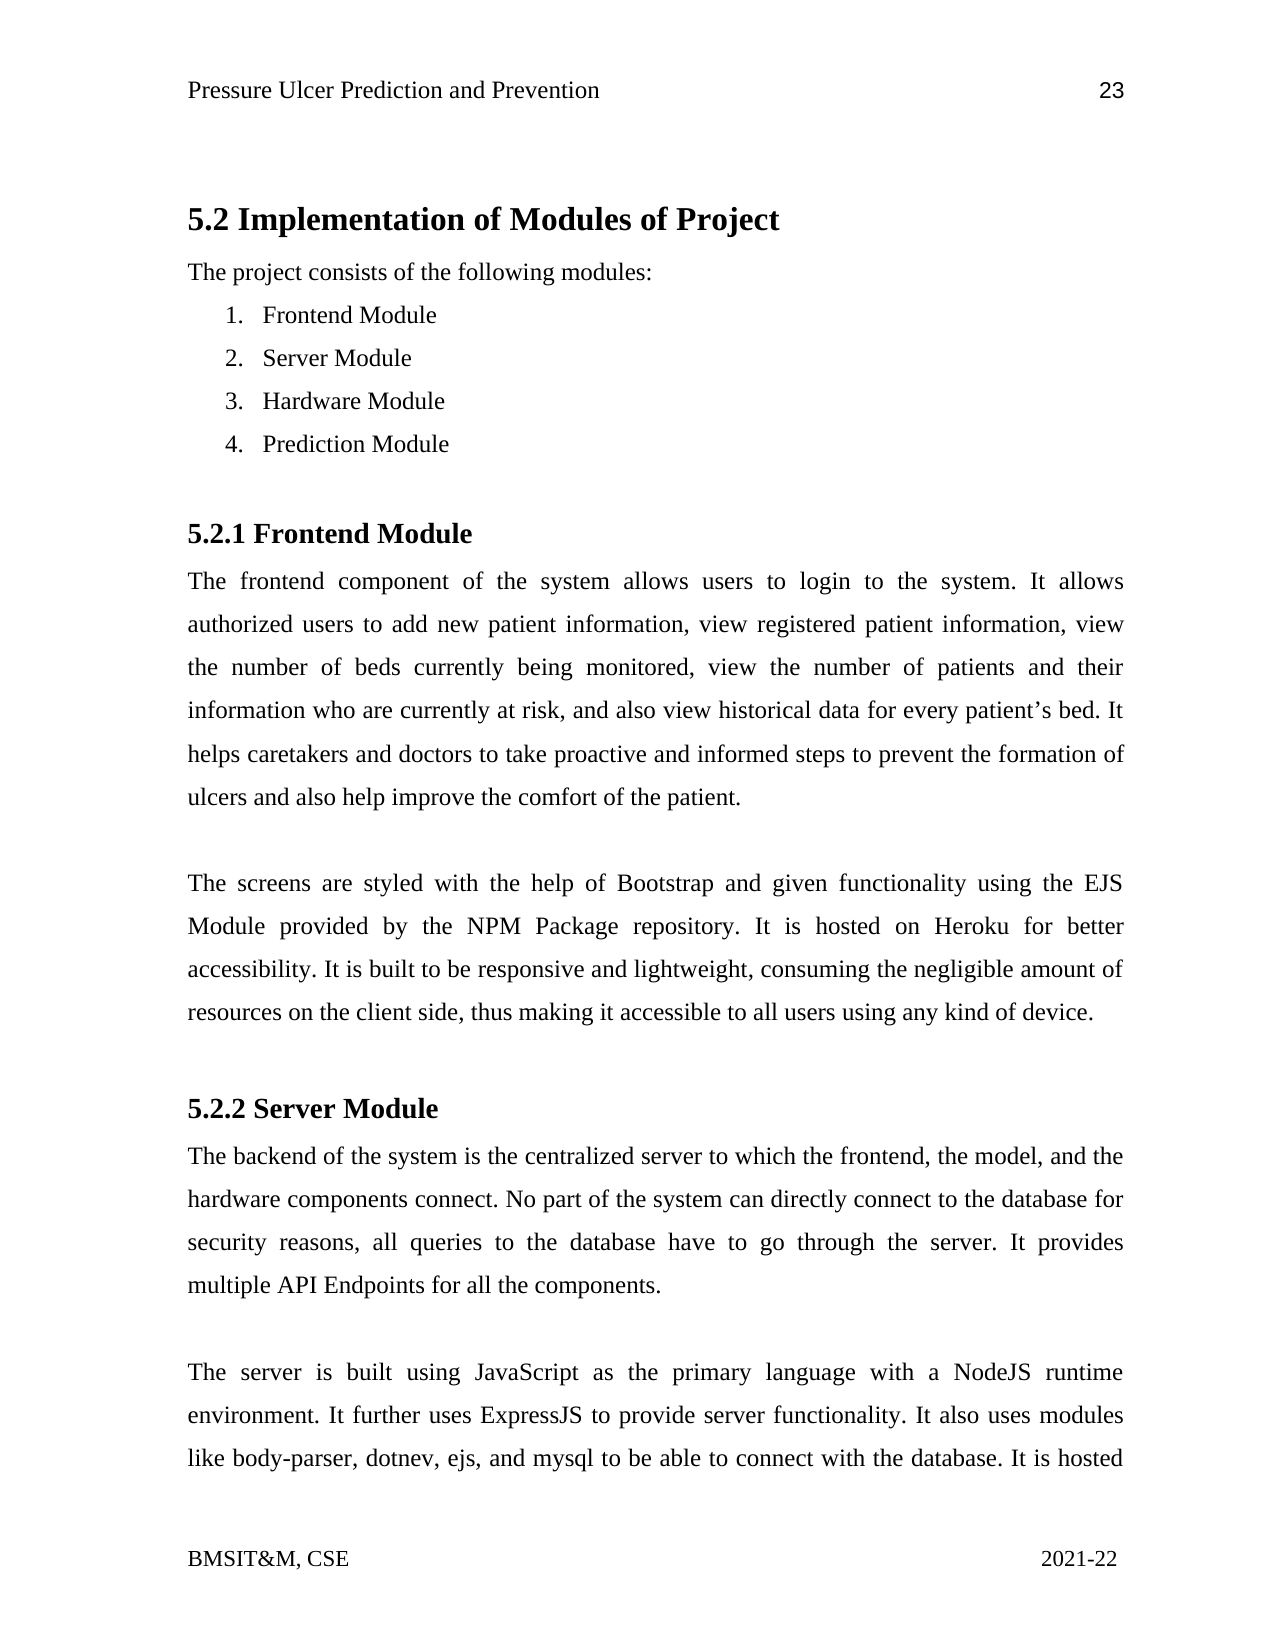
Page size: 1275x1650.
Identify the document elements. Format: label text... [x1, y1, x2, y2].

text The screens are styled with the help of Bootstrap and given functionality using the EJS Module provided by the NPM Package repository. It is hosted on Heroku for better accessibility. It is built to be responsive and lightweight, consuming the negligible amount of resources on the client side, thus making it accessible to all users using any kind of device. [187, 868, 1125, 1026]
text The project consists of the following modules: [187, 257, 1125, 286]
list Hardware Module [225, 386, 1125, 415]
list Server Module [225, 343, 1125, 372]
text The backend of the system is the centralized server to which the frontend, the model, and the hardware components connect. No part of the system can directly connect to the database for security reasons, all queries to the database have to go through the server. It provides multiple API Endpoints for all the components. [187, 1141, 1125, 1299]
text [187, 1357, 1125, 1472]
list Prediction Module [225, 429, 1125, 458]
text 5.2 Implementation of Modules of Project [187, 199, 1125, 238]
text 5.2.2 Server Module [187, 1091, 1125, 1124]
text The frontend component of the system allows users to login to the system. It allows authorized users to add new patient information, view registered patient information, view the number of beds currently being monitored, view the number of patients and their information who are currently at risk, and also view historical data for every patient’s bed. It helps caretakers and doctors to take proactive and informed steps to prevent the formation of ulcers and also help improve the comfort of the patient. [187, 566, 1125, 811]
list Frontend Module [225, 300, 1125, 329]
text 5.2.1 Frontend Module [187, 516, 1125, 549]
